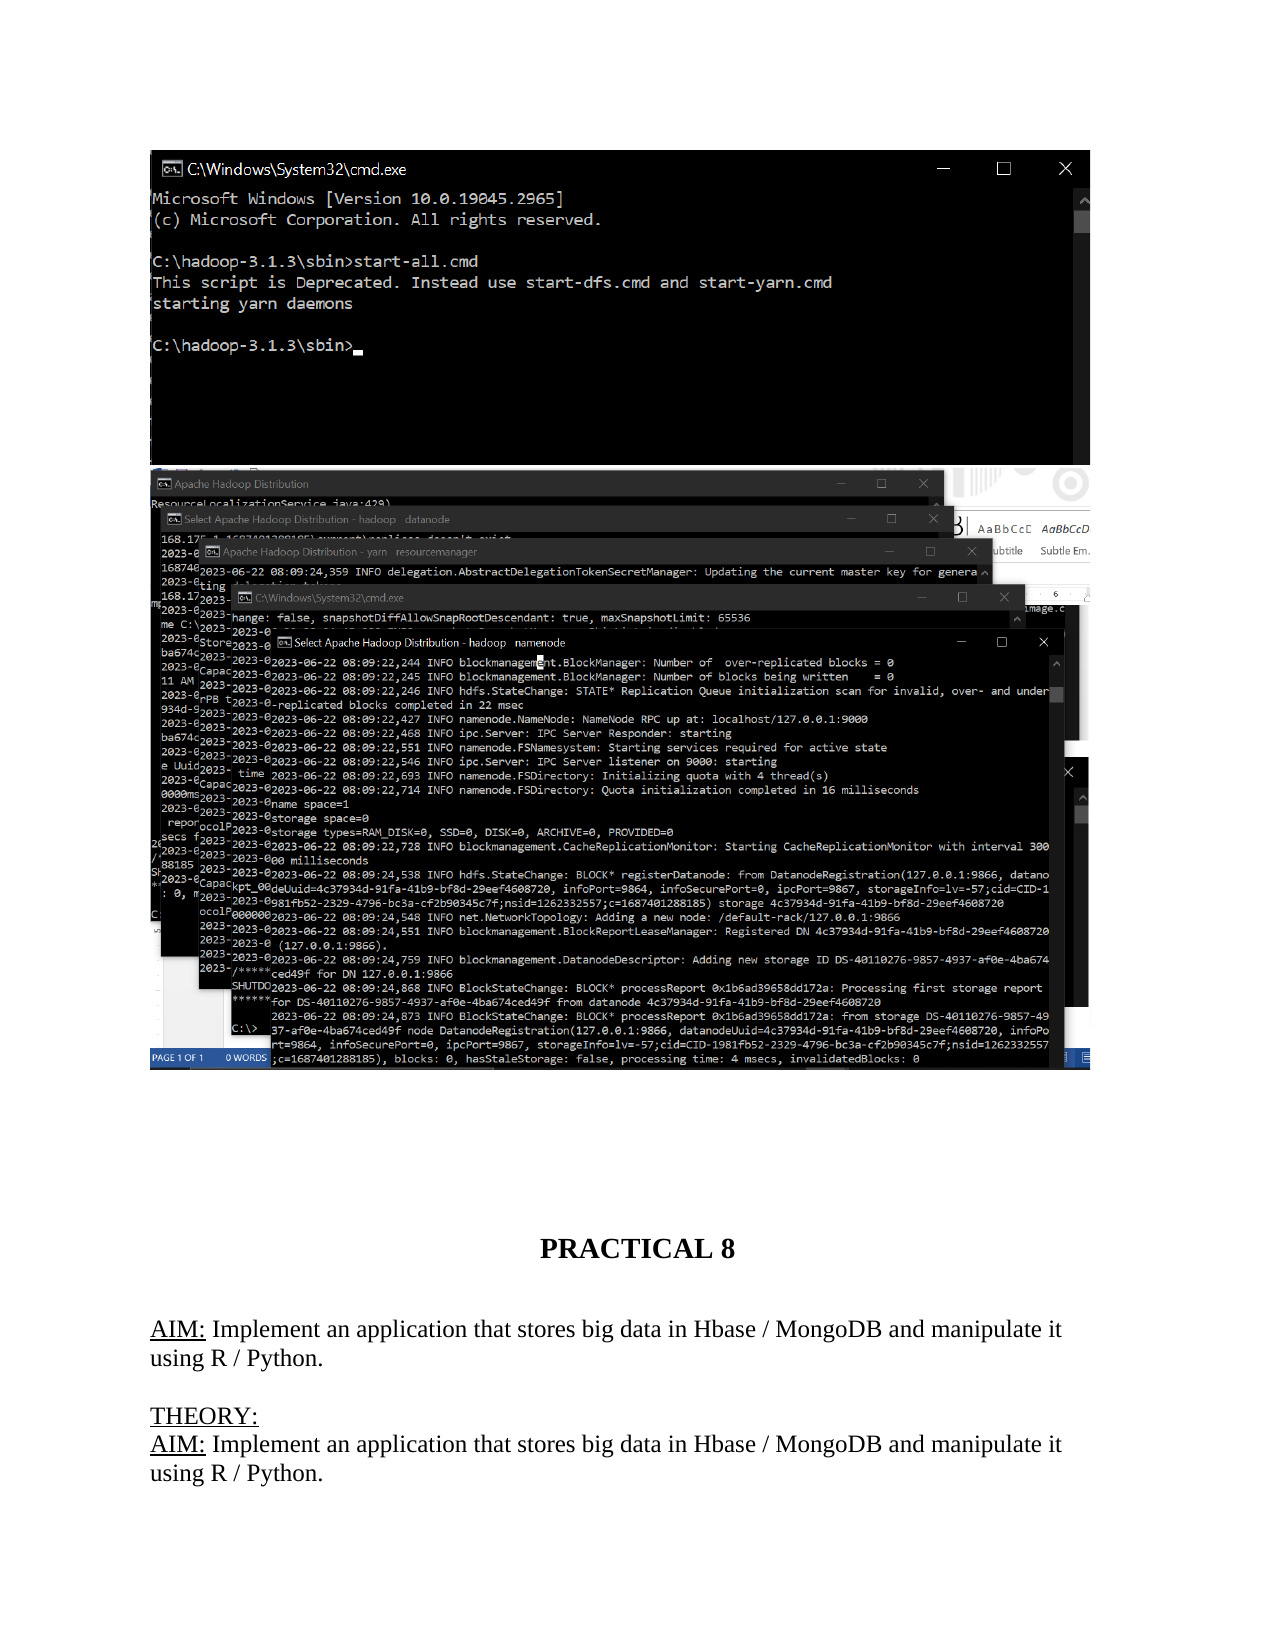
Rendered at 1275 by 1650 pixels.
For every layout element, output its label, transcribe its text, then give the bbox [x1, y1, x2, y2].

text AIM: Implement an application that stores big data in Hbase / MongoDB and manipulate it [150, 1429, 1125, 1458]
picture [150, 150, 1091, 465]
text using R / Python. [150, 1458, 1125, 1487]
text AIM: Implement an application that stores big data in Hbase / MongoDB and manipulate it [150, 1314, 1125, 1343]
text THEORY: [150, 1401, 1125, 1429]
picture [150, 468, 1091, 1070]
subtitle PRACTICAL 8 [150, 1231, 1125, 1264]
text using R / Python. [150, 1343, 1125, 1372]
